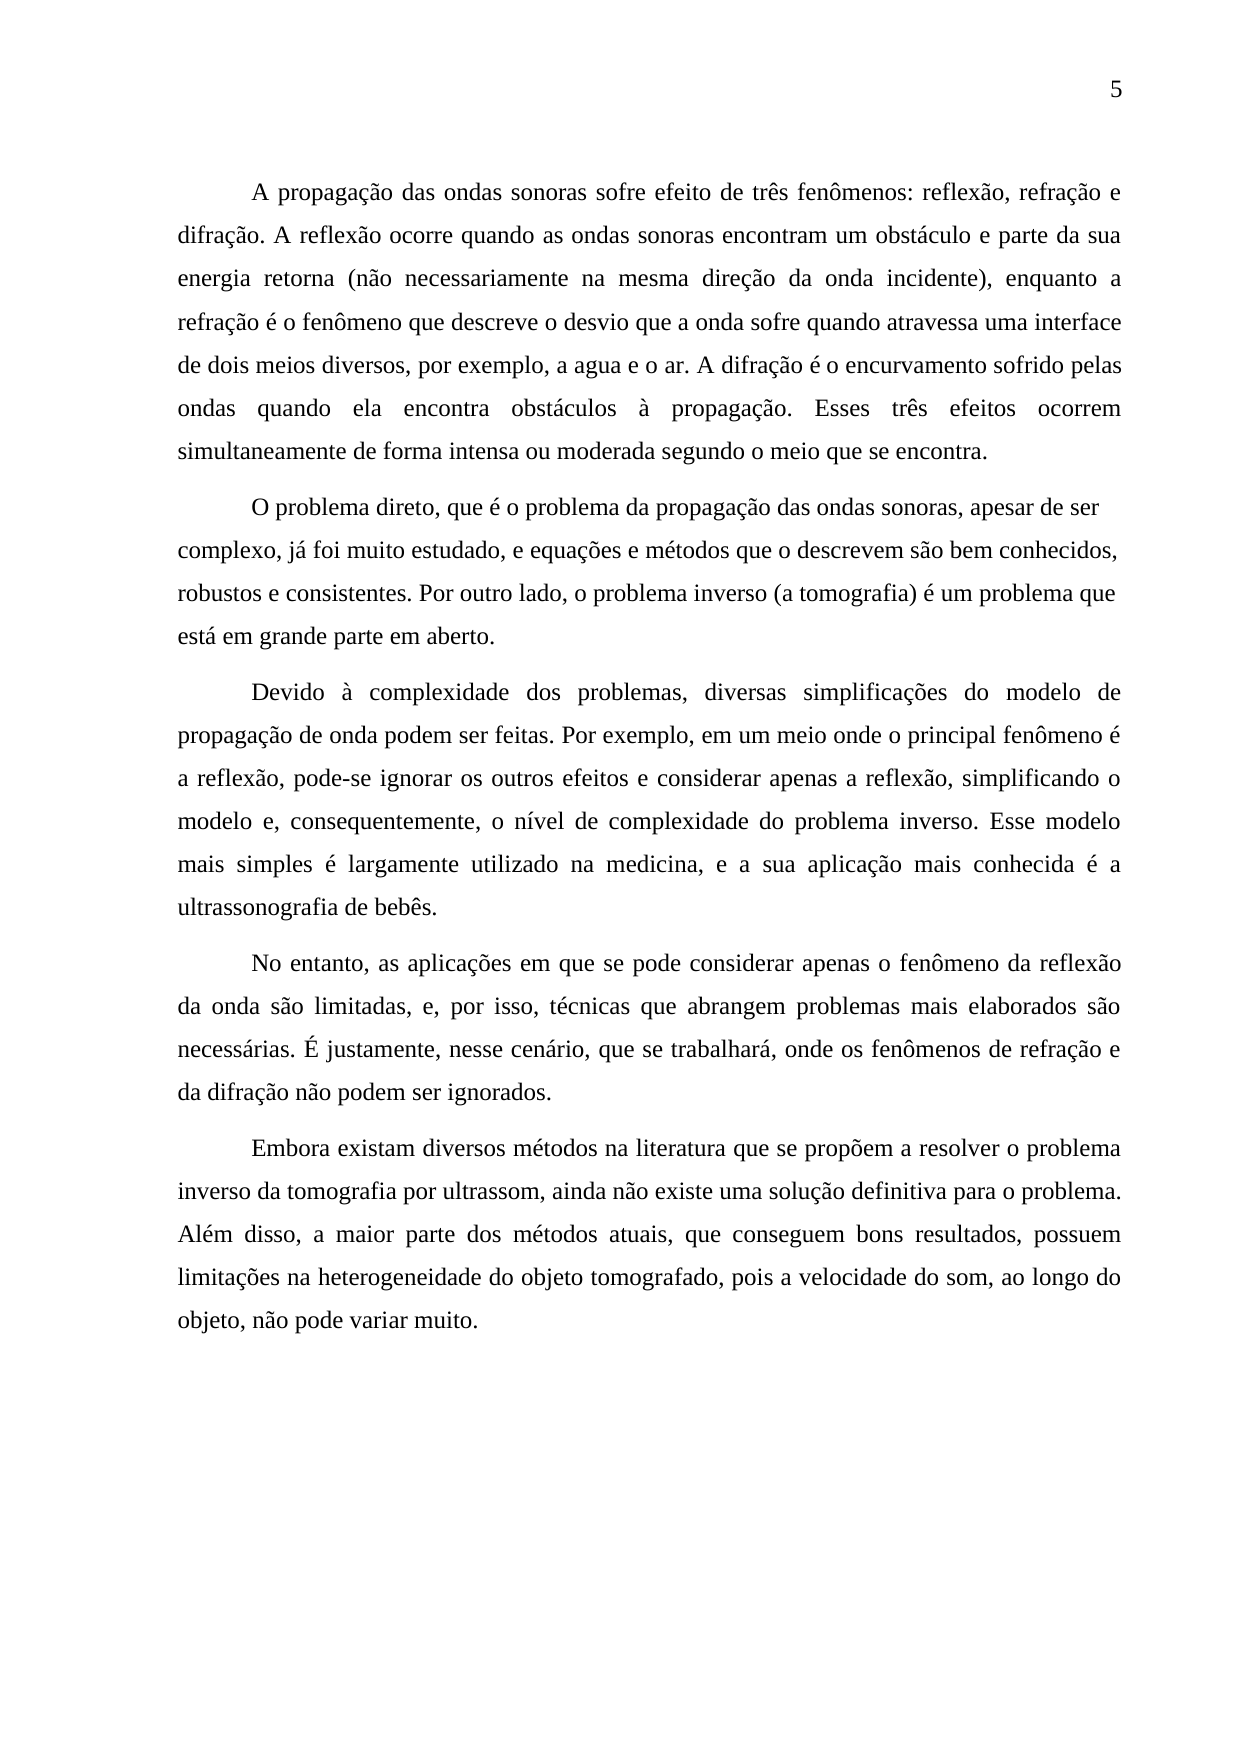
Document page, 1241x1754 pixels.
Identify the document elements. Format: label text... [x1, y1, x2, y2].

text A propagação das ondas sonoras sofre efeito de três fenômenos: reflexão, refração e difração. A reflexão ocorre quando as ondas sonoras encontram um obstáculo e parte da sua energia retorna (não necessariamente na mesma direção da onda incidente), enquanto a refração é o fenômeno que descreve o desvio que a onda sofre quando atravessa uma interface de dois meios diversos, por exemplo, a agua e o ar. A difração é o encurvamento sofrido pelas ondas quando ela encontra obstáculos à propagação. Esses três efeitos ocorrem simultaneamente de forma intensa ou moderada segundo o meio que se encontra. [177, 177, 1122, 465]
text No entanto, as aplicações em que se pode considerar apenas o fenômeno da reflexão da onda são limitadas, e, por isso, técnicas que abrangem problemas mais elaborados são necessárias. É justamente, nesse cenário, que se trabalhará, onde os fenômenos de refração e da difração não podem ser ignorados. [177, 948, 1122, 1106]
text Embora existam diversos métodos na literatura que se propõem a resolver o problema inverso da tomografia por ultrassom, ainda não existe uma solução definitiva para o problema. Além disso, a maior parte dos métodos atuais, que conseguem bons resultados, possuem limitações na heterogeneidade do objeto tomografado, pois a velocidade do som, ao longo do objeto, não pode variar muito. [177, 1133, 1122, 1334]
text Devido à complexidade dos problemas, diversas simplificações do modelo de propagação de onda podem ser feitas. Por exemplo, em um meio onde o principal fenômeno é a reflexão, pode-se ignorar os outros efeitos e considerar apenas a reflexão, simplificando o modelo e, consequentemente, o nível de complexidade do problema inverso. Esse modelo mais simples é largamente utilizado na medicina, e a sua aplicação mais conhecida é a ultrassonografia de bebês. [177, 677, 1122, 921]
text O problema direto, que é o problema da propagação das ondas sonoras, apesar de ser complexo, já foi muito estudado, e equações e métodos que o descrevem são bem conhecidos, robustos e consistentes. Por outro lado, o problema inverso (a tomografia) é um problema que está em grande parte em aberto. [177, 492, 1122, 650]
